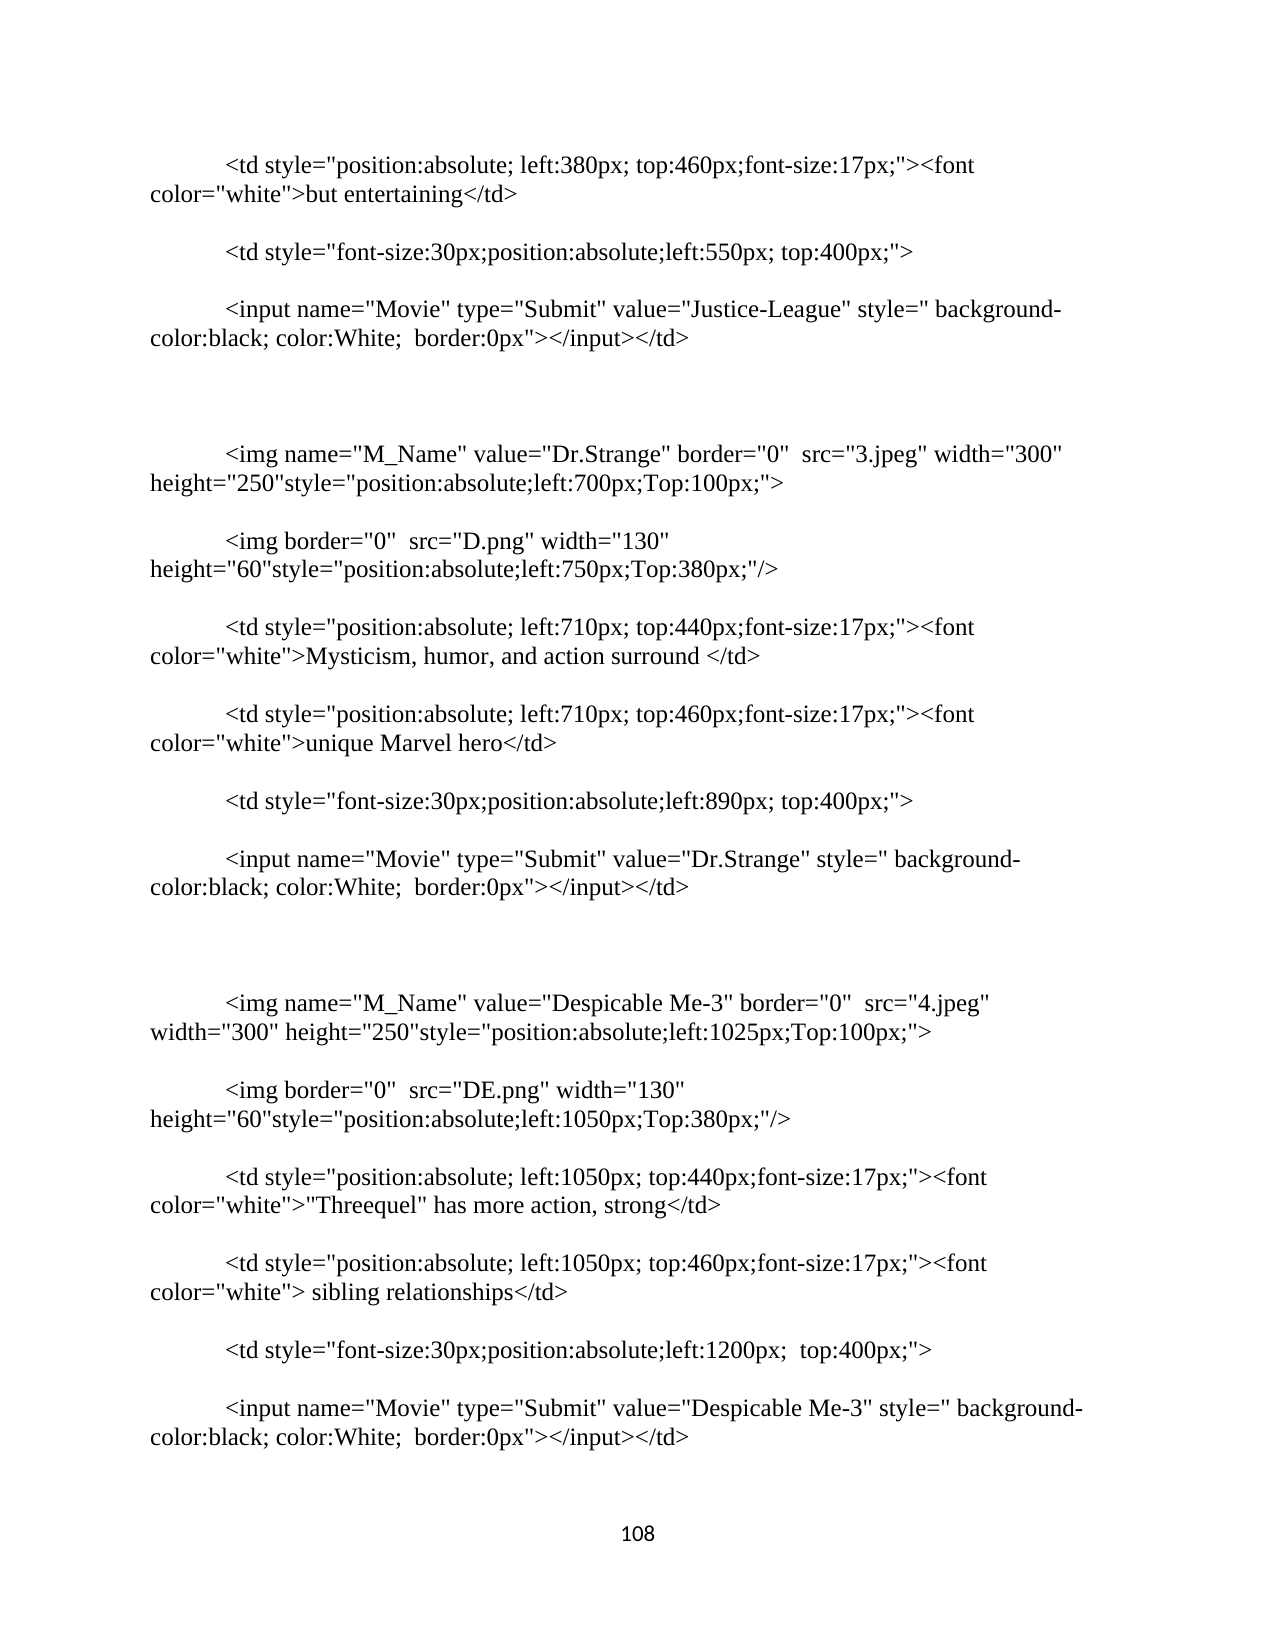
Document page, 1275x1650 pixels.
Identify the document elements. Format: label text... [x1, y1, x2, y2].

text <img border="0" src="D.png" width="130" height="60"style="position:absolute;left:750px;Top:380px;"/> [150, 526, 1125, 583]
text <td style="position:absolute; left:710px; top:440px;font-size:17px;"><font color="white">Mysticism, humor, and action surround </td> [150, 612, 1125, 670]
text <input name="Movie" type="Submit" value="Dr.Strange" style=" background-color:black; color:White; border:0px"></input></td> [150, 844, 1125, 901]
text <img border="0" src="DE.png" width="130" height="60"style="position:absolute;left:1050px;Top:380px;"/> [150, 1075, 1125, 1132]
text <td style="position:absolute; left:380px; top:460px;font-size:17px;"><font color="white">but entertaining</td> [150, 150, 1125, 207]
text <td style="position:absolute; left:1050px; top:460px;font-size:17px;"><font color="white"> sibling relationships</td> [150, 1248, 1125, 1306]
text <img name="M_Name" value="Dr.Strange" border="0" src="3.jpeg" width="300" height="250"style="position:absolute;left:700px;Top:100px;"> [150, 439, 1125, 497]
text <td style="font-size:30px;position:absolute;left:1200px; top:400px;"> [150, 1335, 1125, 1364]
text <td style="position:absolute; left:710px; top:460px;font-size:17px;"><font color="white">unique Marvel hero</td> [150, 699, 1125, 757]
text <input name="Movie" type="Submit" value="Justice-League" style=" background-color:black; color:White; border:0px"></input></td> [150, 294, 1125, 352]
text <td style="font-size:30px;position:absolute;left:890px; top:400px;"> [150, 786, 1125, 814]
text <td style="font-size:30px;position:absolute;left:550px; top:400px;"> [150, 237, 1125, 265]
text <img name="M_Name" value="Despicable Me-3" border="0" src="4.jpeg" width="300" height="250"style="position:absolute;left:1025px;Top:100px;"> [150, 988, 1125, 1046]
text <input name="Movie" type="Submit" value="Despicable Me-3" style=" background-color:black; color:White; border:0px"></input></td> [150, 1393, 1125, 1450]
text <td style="position:absolute; left:1050px; top:440px;font-size:17px;"><font color="white">"Threequel" has more action, strong</td> [150, 1162, 1125, 1219]
